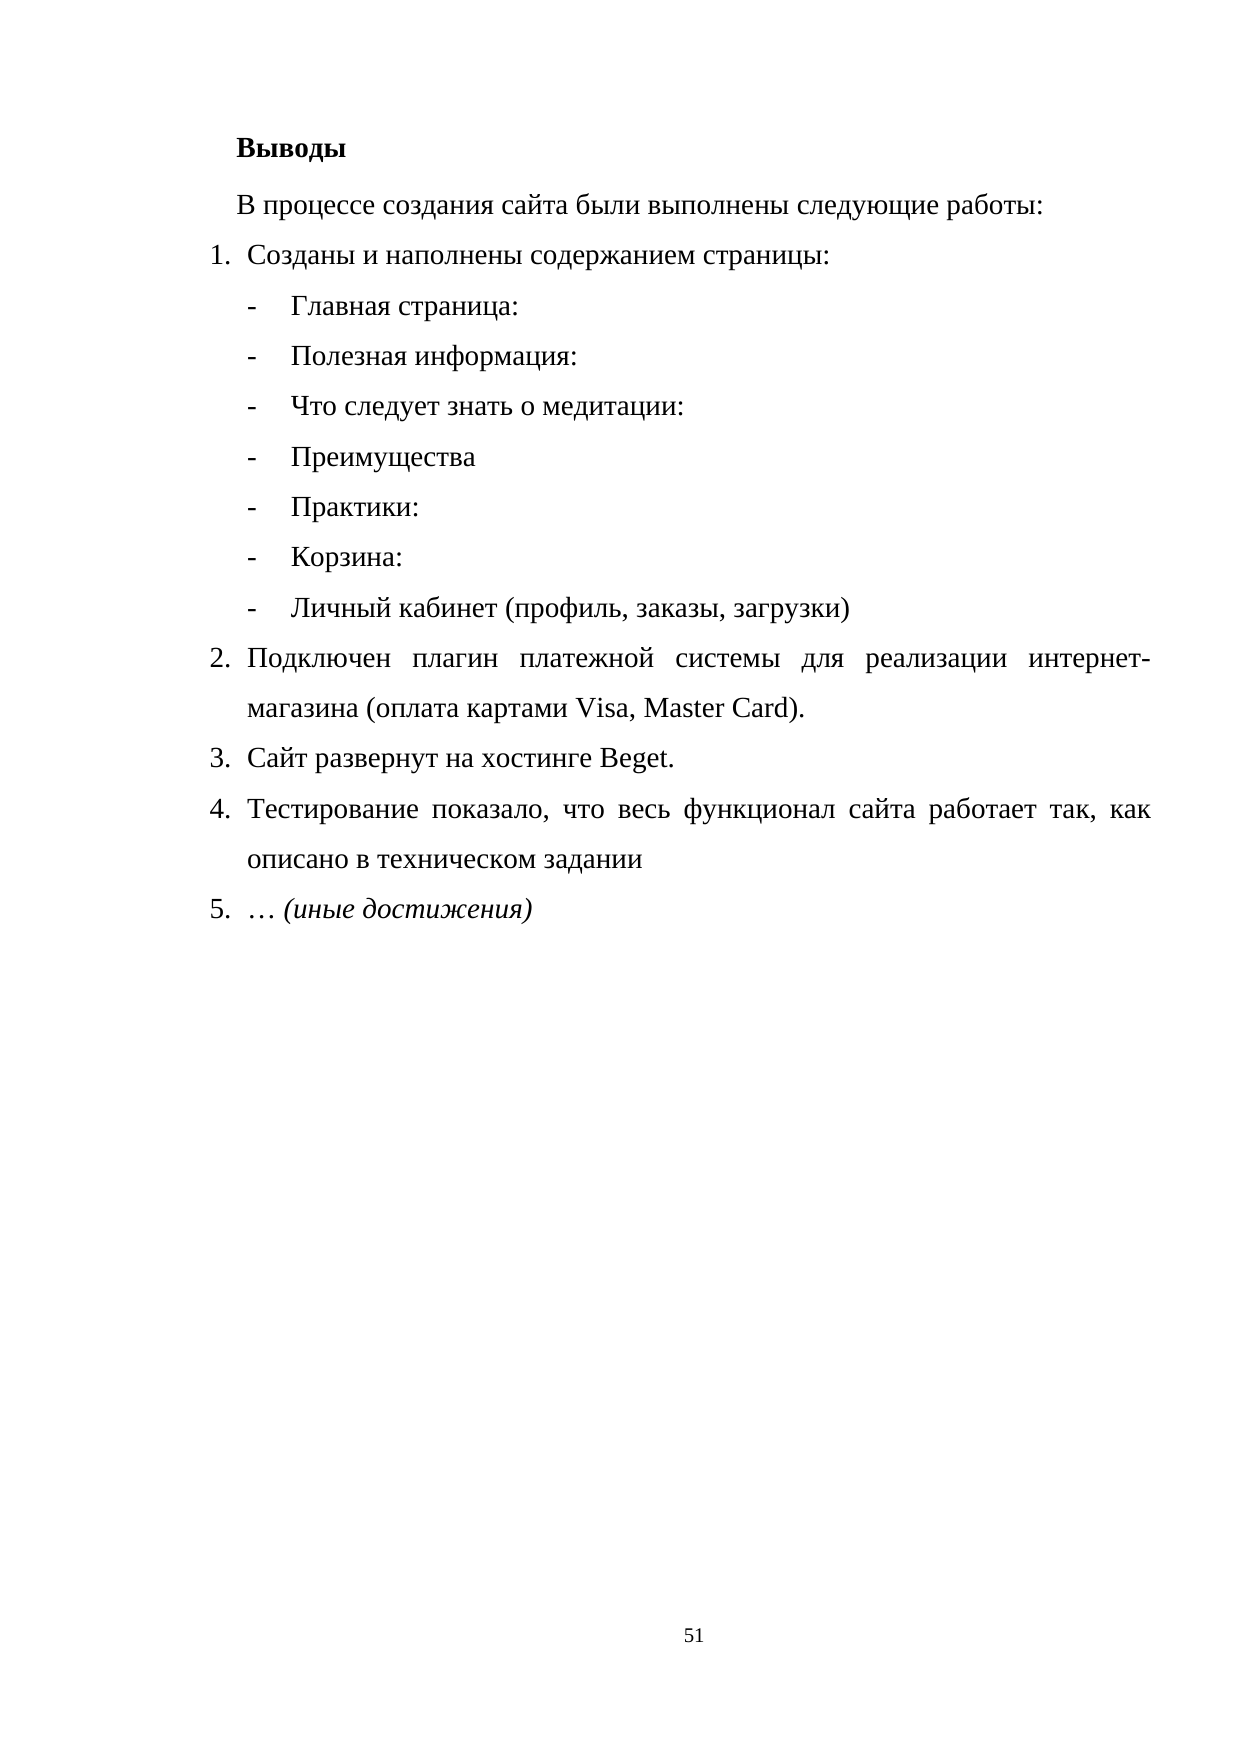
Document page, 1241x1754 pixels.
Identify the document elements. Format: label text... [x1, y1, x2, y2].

list Преимущества [247, 439, 1152, 472]
list … (иные достижения) [209, 892, 1152, 925]
text Выводы [236, 131, 1152, 164]
list Что следует знать о медитации: [247, 388, 1152, 422]
list Главная страница: [247, 288, 1152, 321]
list Корзина: [247, 539, 1152, 573]
list Подключен плагин платежной системы для реализации интернет-магазина (оплата картами Visa, Master Card). [209, 640, 1152, 724]
list Сайт развернут на хостинге Beget. [209, 741, 1152, 774]
list Тестирование показало, что весь функционал сайта работает так, как описано в техническом задании [209, 791, 1152, 875]
text В процессе создания сайта были выполнены следующие работы: [162, 187, 1152, 221]
list Личный кабинет (профиль, заказы, загрузки) [247, 590, 1152, 623]
list Полезная информация: [247, 338, 1152, 372]
list Созданы и наполнены содержанием страницы: [209, 237, 1152, 271]
list Практики: [247, 489, 1152, 523]
